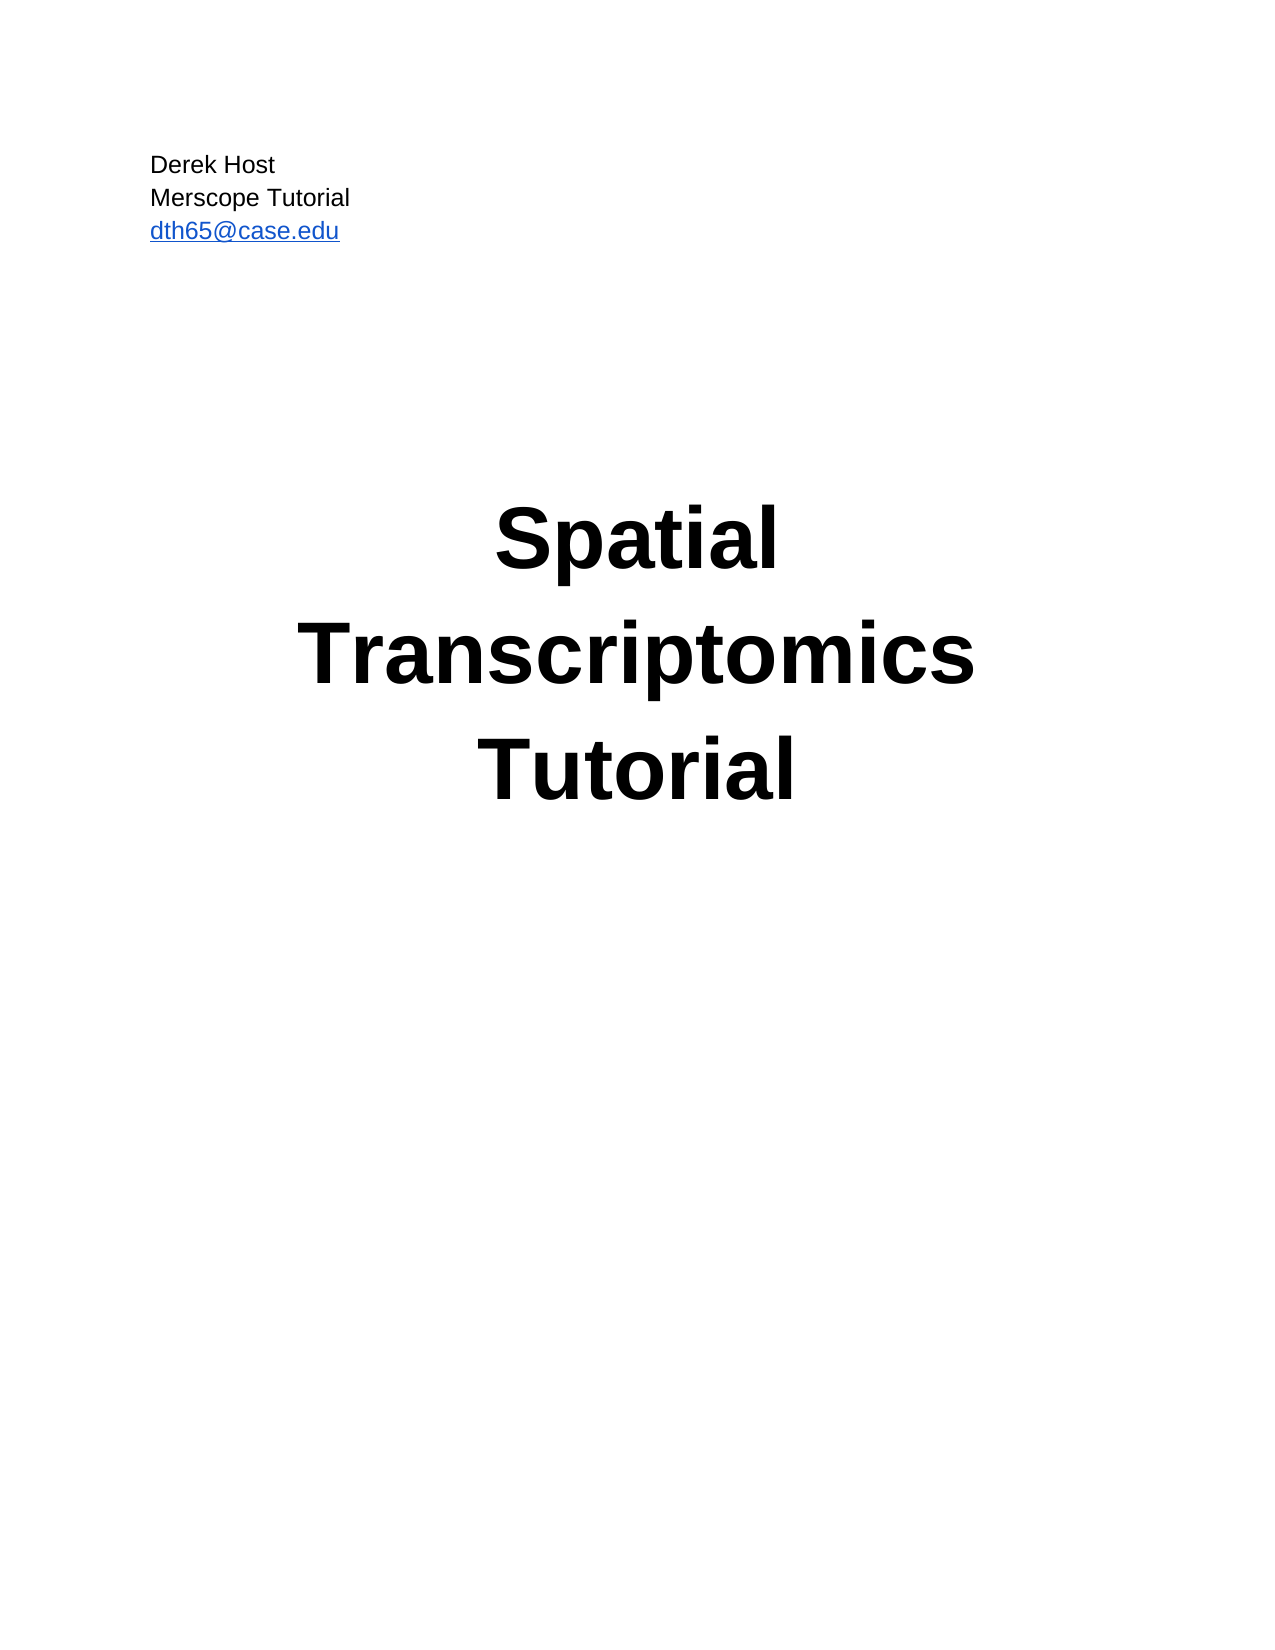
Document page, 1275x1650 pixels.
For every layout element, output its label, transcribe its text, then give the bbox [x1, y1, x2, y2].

text Spatial [150, 486, 1125, 587]
text Merscope Tutorial [150, 183, 1125, 212]
text Tutorial [150, 718, 1125, 818]
text Transcriptomics [150, 602, 1125, 702]
text dth65@case.edu [150, 216, 1125, 245]
text Derek Host [150, 150, 1125, 179]
